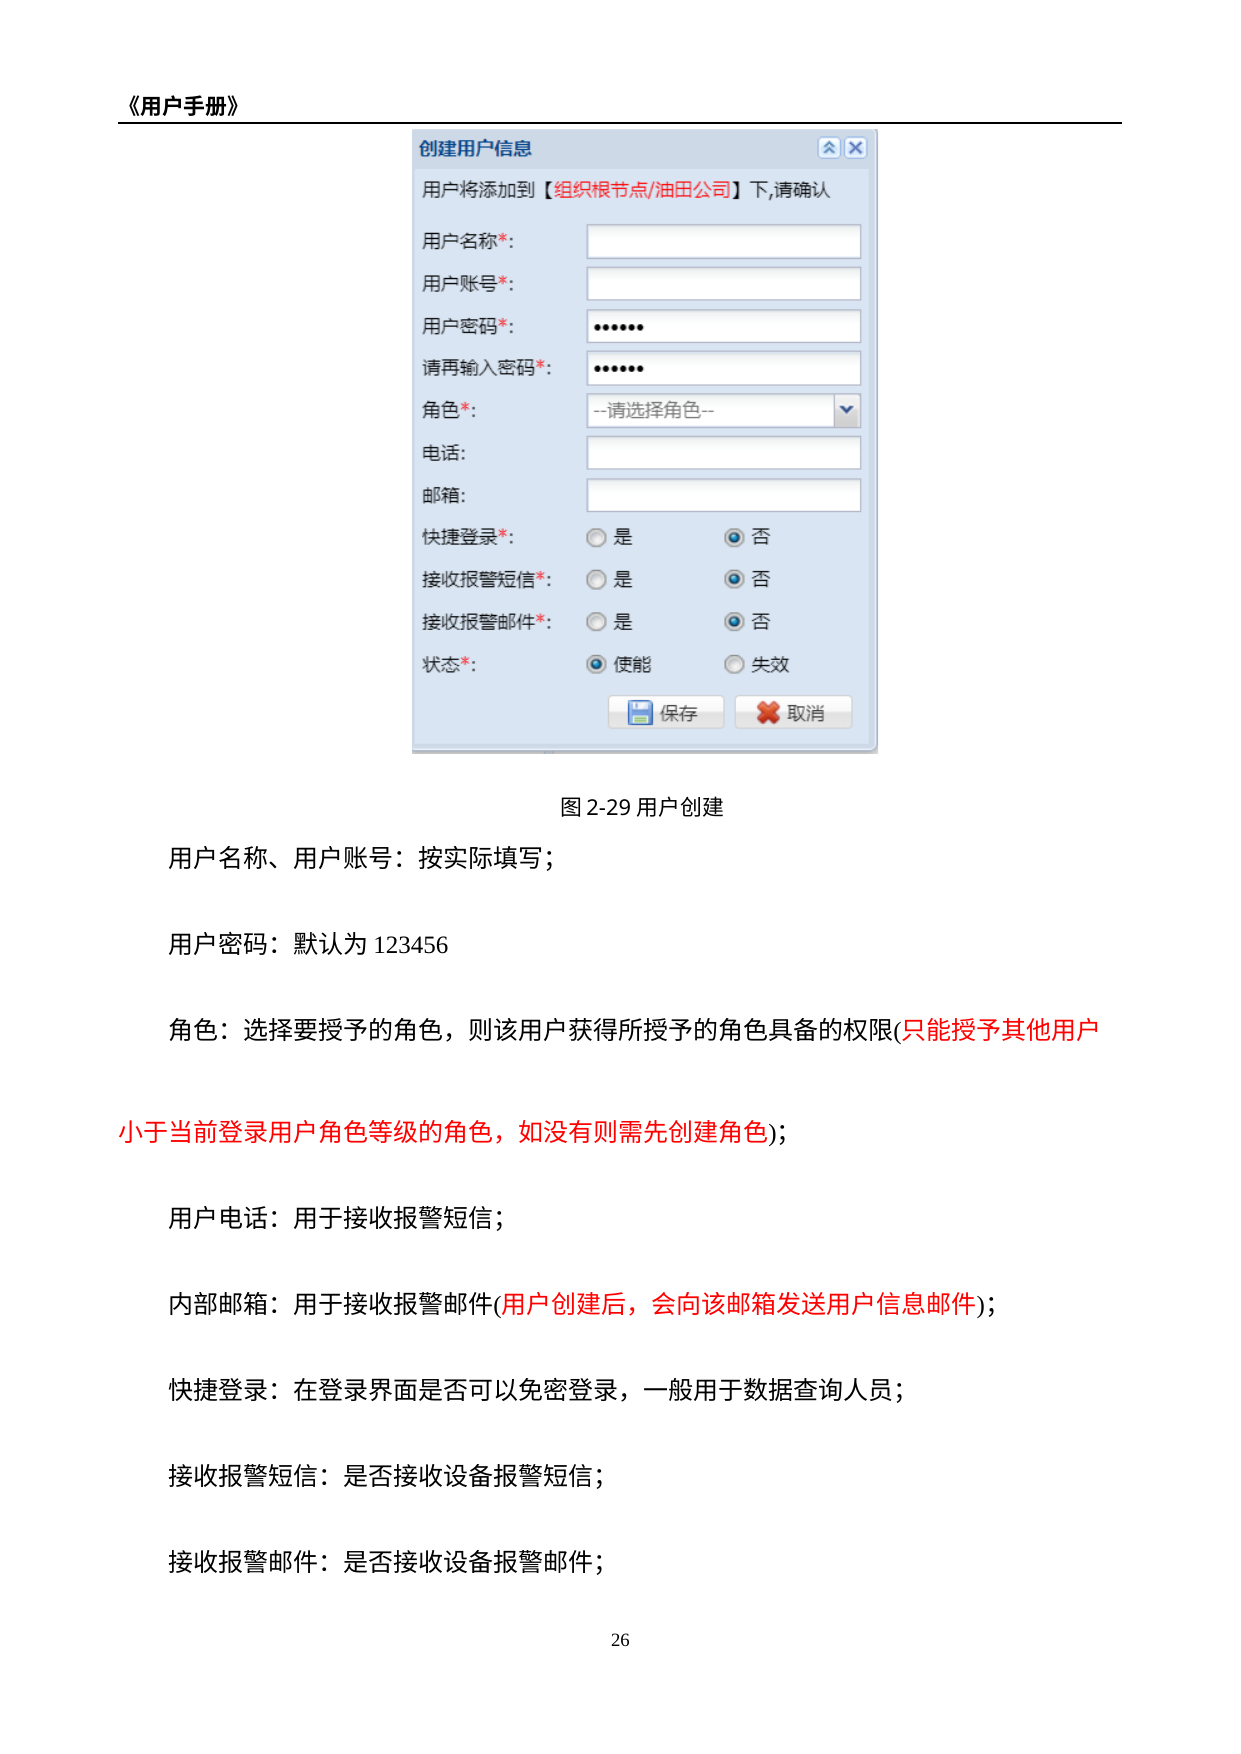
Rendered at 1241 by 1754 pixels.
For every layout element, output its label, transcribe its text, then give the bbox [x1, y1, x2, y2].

picture [412, 129, 879, 754]
text 接收报警邮件：是否接收设备报警邮件； [118, 1527, 1122, 1595]
text 用户电话：用于接收报警短信； [118, 1183, 1122, 1251]
text 角色：选择要授予的角色，则该用户获得所授予的角色具备的权限(只能授予其他用户小于当前登录用户角色等级的角色，如没有则需先创建角色)； [118, 995, 1122, 1165]
text 接收报警短信：是否接收设备报警短信； [118, 1441, 1122, 1509]
text 快捷登录：在登录界面是否可以免密登录，一般用于数据查询人员； [118, 1355, 1122, 1423]
text 用户密码：默认为123456 [118, 909, 1122, 977]
text 用户名称、用户账号：按实际填写； [118, 823, 1122, 891]
text 内部邮箱：用于接收报警邮件(用户创建后，会向该邮箱发送用户信息邮件)； [118, 1269, 1122, 1337]
text 图2-29 用户创建 [118, 789, 1122, 823]
